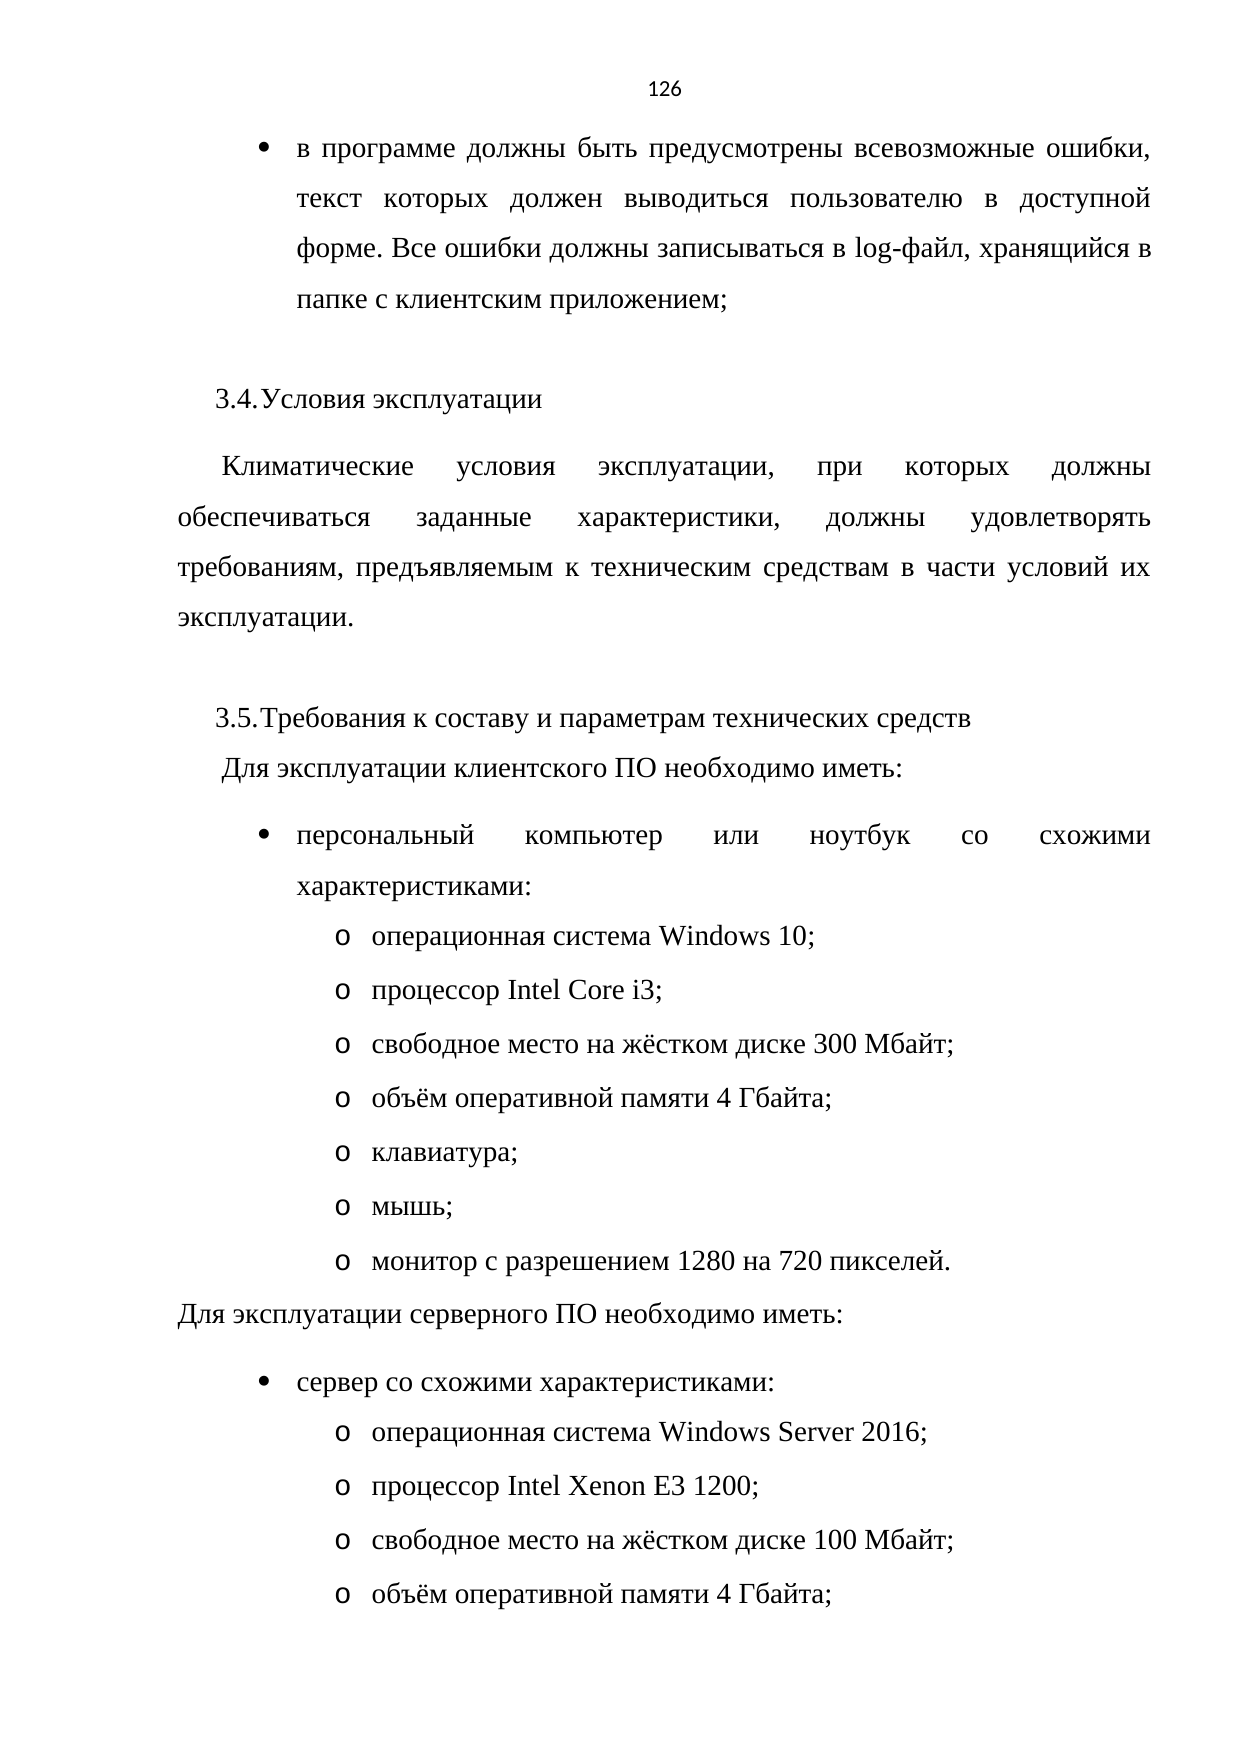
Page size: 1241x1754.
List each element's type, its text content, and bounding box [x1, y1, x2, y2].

list операционная система Windows Server 2016; [334, 1414, 1152, 1450]
text Климатические условия эксплуатации, при которых должны обеспечиваться заданные характеристики, должны удовлетворять требованиям, предъявляемым к техническим средствам в части условий их эксплуатации. [177, 448, 1152, 633]
list персональный компьютер или ноутбук со схожими характеристиками: [259, 817, 1152, 901]
list процессор Intel Xenon E3 1200; [334, 1468, 1152, 1504]
text Для эксплуатации серверного ПО необходимо иметь: [177, 1297, 1152, 1330]
list свободное место на жёстком диске 100 Мбайт; [334, 1522, 1152, 1558]
list клавиатура; [334, 1134, 1152, 1171]
list Требования к составу и параметрам технических средств [215, 700, 1152, 734]
list в программе должны быть предусмотрены всевозможные ошибки, текст которых должен выводиться пользователю в доступной форме. Все ошибки должны записываться в log-файл, хранящийся в папке с клиентским приложением; [259, 130, 1152, 314]
list объём оперативной памяти 4 Гбайта; [334, 1080, 1152, 1116]
list процессор Intel Core i3; [334, 972, 1152, 1008]
list мышь; [334, 1188, 1152, 1224]
text Для эксплуатации клиентского ПО необходимо иметь: [177, 750, 1152, 784]
list сервер со схожими характеристиками: [259, 1364, 1152, 1397]
list монитор с разрешением 1280 на 720 пикселей. [334, 1243, 1152, 1279]
list Условия эксплуатации [215, 381, 1152, 415]
list свободное место на жёстком диске 300 Мбайт; [334, 1026, 1152, 1062]
list объём оперативной памяти 4 Гбайта; [334, 1576, 1152, 1612]
list операционная система Windows 10; [334, 918, 1152, 954]
